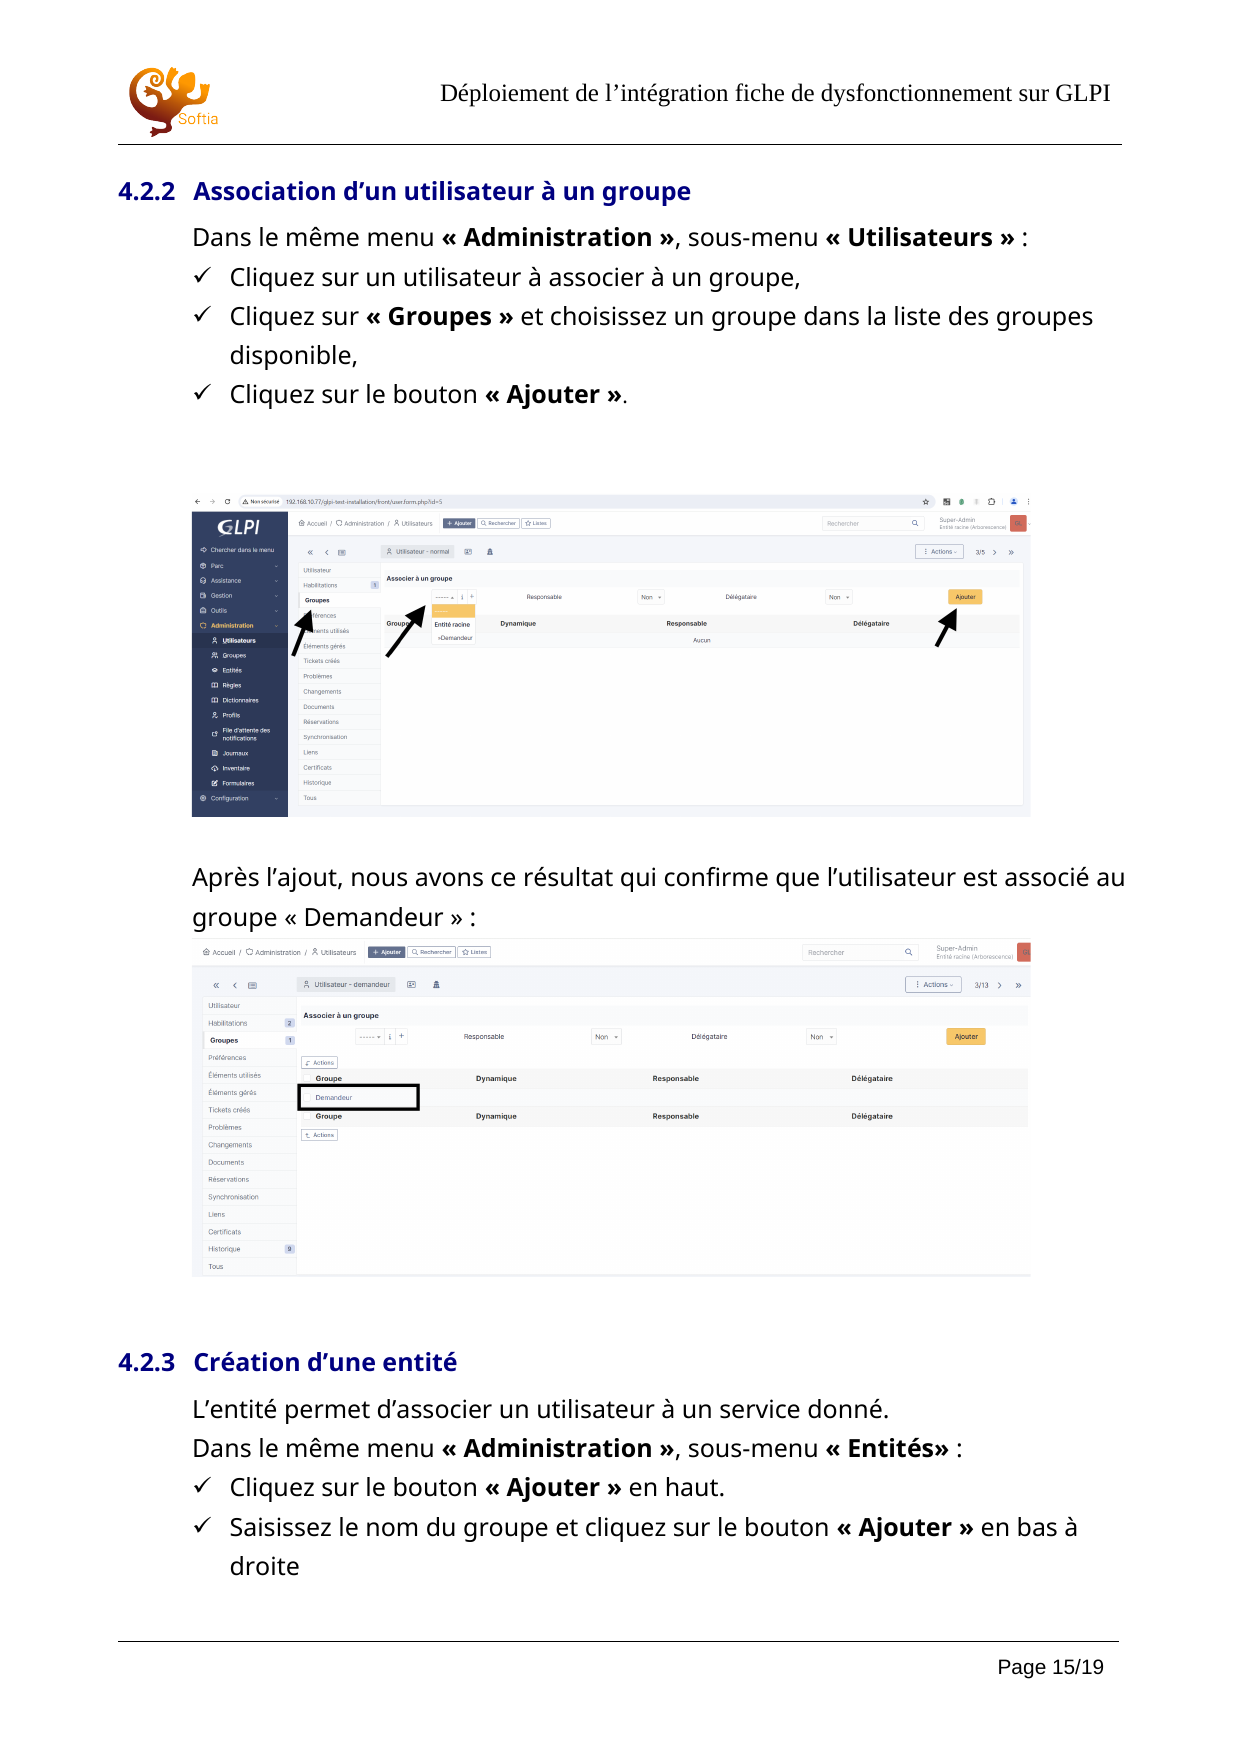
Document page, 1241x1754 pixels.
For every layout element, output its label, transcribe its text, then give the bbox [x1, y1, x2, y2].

text L’entité permet d’associer un utilisateur à un service donné. [118, 1392, 1137, 1426]
picture [129, 67, 219, 137]
subtitle Création d’une entité [118, 1345, 1137, 1379]
list Saisissez le nom du groupe et cliquez sur le bouton « Ajouter » en bas à droite [192, 1509, 1137, 1582]
subtitle Association d’un utilisateur à un groupe [118, 173, 1137, 208]
text Dans le même menu « Administration », sous-menu « Utilisateurs » : [118, 220, 1137, 254]
list Cliquez sur « Groupes » et choisissez un groupe dans la liste des groupes disponible, [192, 298, 1137, 372]
text Dans le même menu « Administration », sous-menu « Entités» : [118, 1431, 1137, 1465]
list Cliquez sur un utilisateur à associer à un groupe, [192, 259, 1137, 293]
picture [191, 938, 1031, 1277]
picture [191, 493, 1031, 817]
list Cliquez sur le bouton « Ajouter » en haut. [192, 1470, 1137, 1504]
text Après l’ajout, nous avons ce résultat qui confirme que l’utilisateur est associé au groupe « Demandeur » : [192, 821, 1137, 933]
list Cliquez sur le bouton « Ajouter ». [192, 377, 1137, 411]
